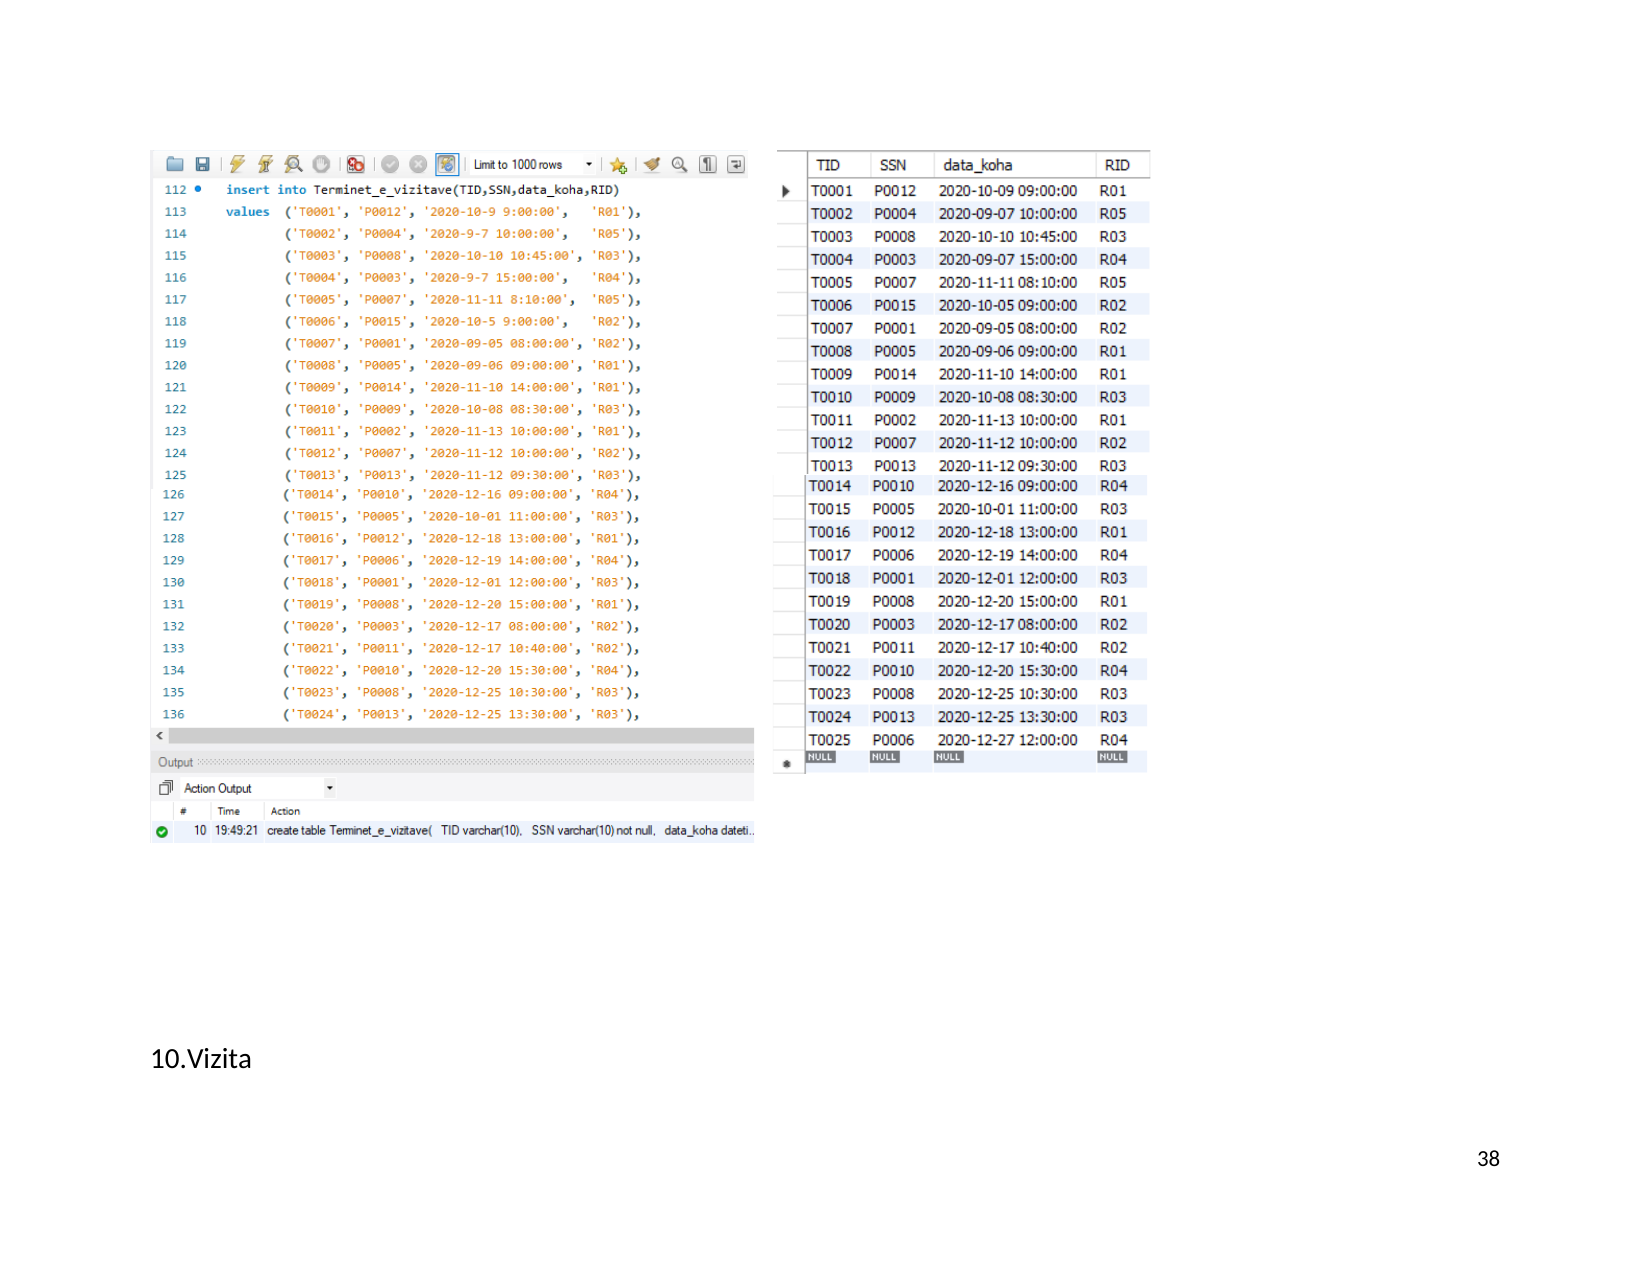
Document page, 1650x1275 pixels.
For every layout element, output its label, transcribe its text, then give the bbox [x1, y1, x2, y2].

picture [772, 475, 1148, 774]
picture [777, 150, 1151, 474]
picture [150, 150, 755, 843]
text 10.Vizita [150, 1040, 1500, 1076]
